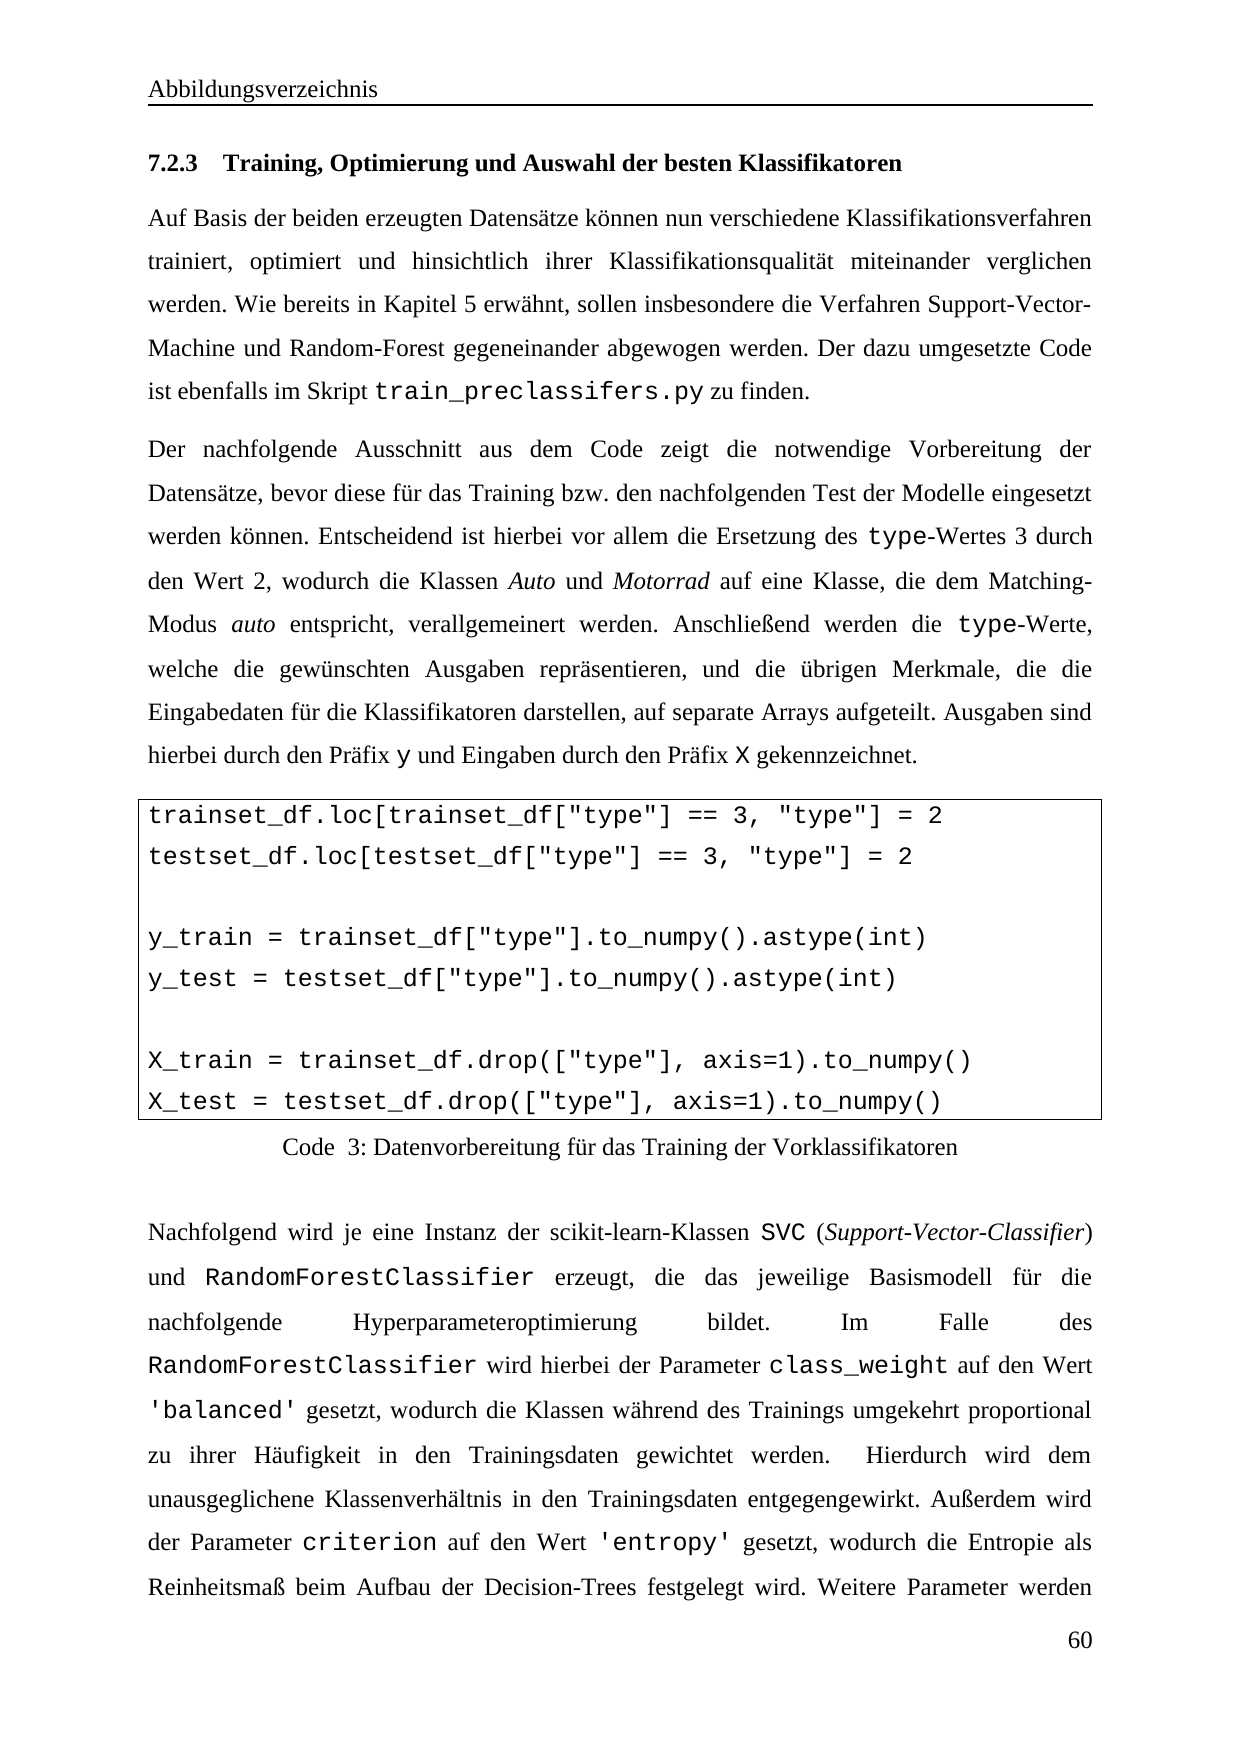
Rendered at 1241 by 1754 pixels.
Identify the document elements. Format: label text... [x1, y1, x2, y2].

text testset_df.loc[testset_df["type"] == 3, "type"] = 2 [139, 840, 1101, 872]
text X_train = trainset_df.drop(["type"], axis=1).to_numpy() [139, 1044, 1101, 1076]
text y_train = trainset_df["type"].to_numpy().astype(int) [139, 922, 1101, 953]
text X_test = testset_df.drop(["type"], axis=1).to_numpy() [139, 1085, 1101, 1119]
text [148, 1217, 1093, 1601]
text y_test = testset_df["type"].to_numpy().astype(int) [139, 963, 1101, 994]
text Der nachfolgende Ausschnitt aus dem Code zeigt die notwendige Vorbereitung der Datensätze, bevor diese für das Training bzw. den nachfolgenden Test der Modelle eingesetzt werden können. Entscheidend ist hierbei vor allem die Ersetzung des type-Wertes 3 durch den Wert 2, wodurch die Klassen Auto und Motorrad auf eine Klasse, die dem Matching-Modus auto entspricht, verallgemeinert werden. Anschließend werden die type-Werte, welche die gewünschten Ausgaben repräsentieren, und die übrigen Merkmale, die die Eingabedaten für die Klassifikatoren darstellen, auf separate Arrays aufgeteilt. Ausgaben sind hierbei durch den Präfix y und Eingaben durch den Präfix X gekennzeichnet. [148, 434, 1093, 771]
subtitle Training, Optimierung und Auswahl der besten Klassifikatoren [148, 148, 1093, 176]
text trainset_df.loc[trainset_df["type"] == 3, "type"] = 2 [139, 800, 1101, 831]
text Auf Basis der beiden erzeugten Datensätze können nun verschiedene Klassifikationsverfahren trainiert, optimiert und hinsichtlich ihrer Klassifikationsqualität miteinander verglichen werden. Wie bereits in Kapitel 5 erwähnt, sollen insbesondere die Verfahren Support-Vector-Machine und Random-Forest gegeneinander abgewogen werden. Der dazu umgesetzte Code ist ebenfalls im Skript train_preclassifers.py zu finden. [148, 203, 1093, 407]
